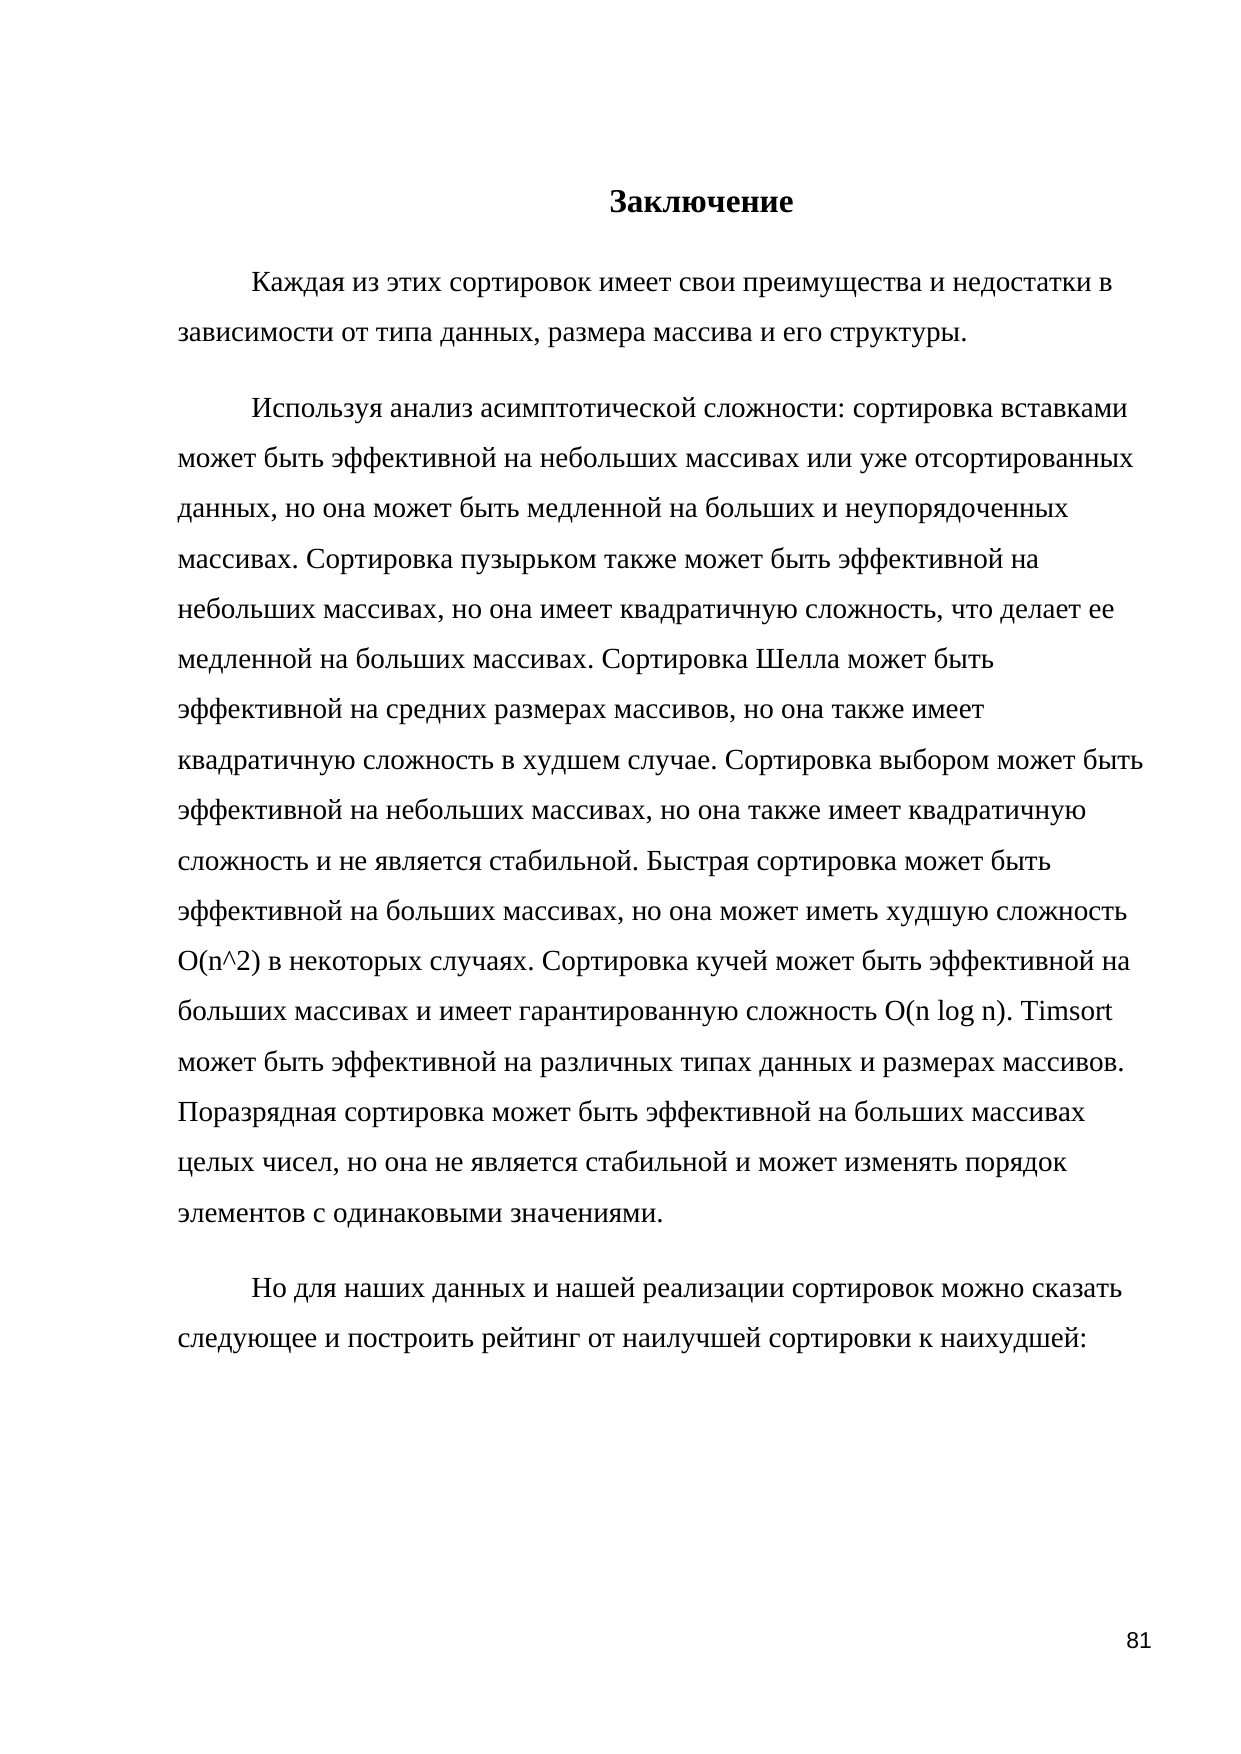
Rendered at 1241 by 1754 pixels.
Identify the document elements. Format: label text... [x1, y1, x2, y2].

text Используя анализ асимптотической сложности: сортировка вставками может быть эффективной на небольших массивах или уже отсортированных данных, но она может быть медленной на больших и неупорядоченных массивах. Сортировка пузырьком также может быть эффективной на небольших массивах, но она имеет квадратичную сложность, что делает ее медленной на больших массивах. Сортировка Шелла может быть эффективной на средних размерах массивов, но она также имеет квадратичную сложность в худшем случае. Сортировка выбором может быть эффективной на небольших массивах, но она также имеет квадратичную сложность и не является стабильной. Быстрая сортировка может быть эффективной на больших массивах, но она может иметь худшую сложность O(n^2) в некоторых случаях. Сортировка кучей может быть эффективной на больших массивах и имеет гарантированную сложность O(n log n). Timsort может быть эффективной на различных типах данных и размерах массивов. Поразрядная сортировка может быть эффективной на больших массивах целых чисел, но она не является стабильной и может изменять порядок элементов с одинаковыми значениями. [177, 390, 1152, 1228]
text Но для наших данных и нашей реализации сортировок можно сказать следующее и построить рейтинг от наилучшей сортировки к наихудшей: [177, 1270, 1152, 1354]
text Каждая из этих сортировок имеет свои преимущества и недостатки в зависимости от типа данных, размера массива и его структуры. [177, 264, 1152, 348]
title Заключение [177, 182, 1152, 220]
